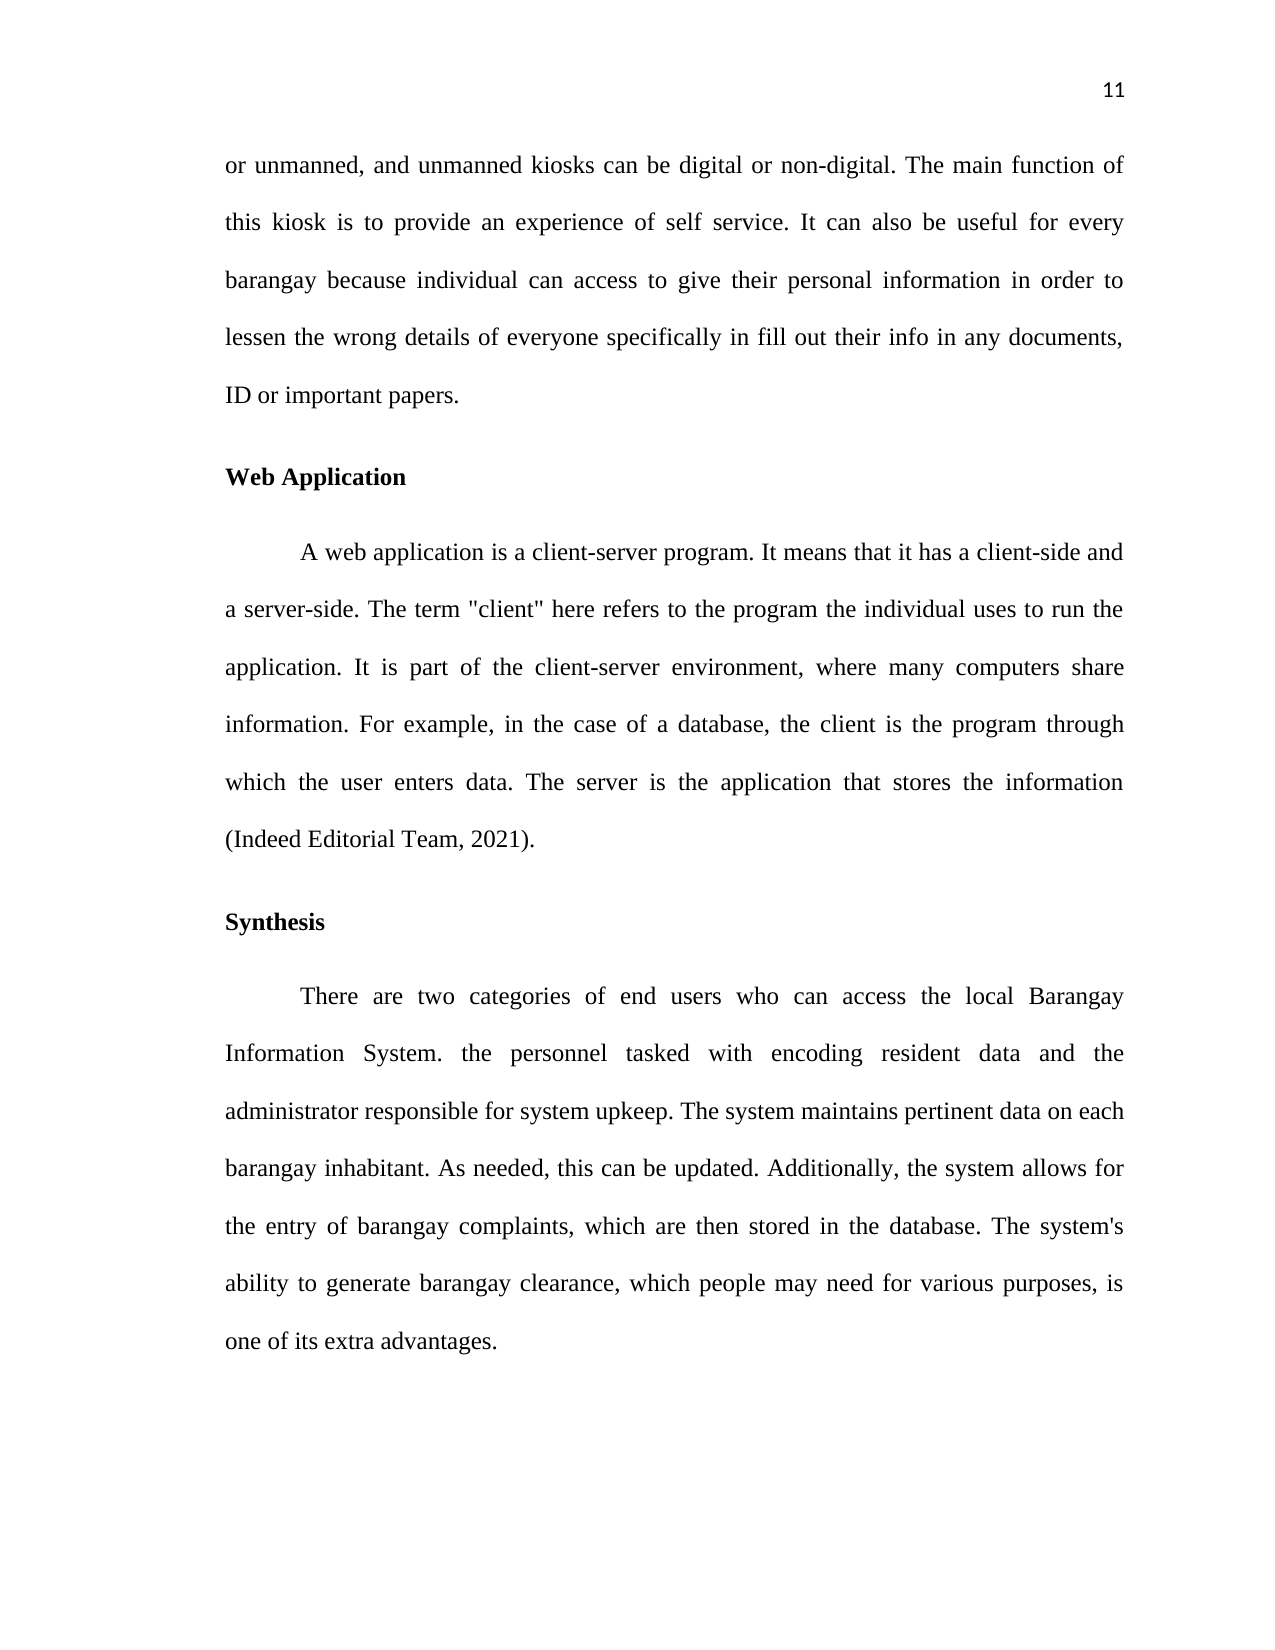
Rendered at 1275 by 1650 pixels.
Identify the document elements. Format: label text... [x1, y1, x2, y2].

text A web application is a client-server program. It means that it has a client-side and a server-side. The term "client" here refers to the program the individual uses to run the application. It is part of the client-server environment, where many computers share information. For example, in the case of a database, the client is the program through which the user enters data. The server is the application that stores the information (Indeed Editorial Team, 2021). [225, 537, 1125, 853]
text Web Application [150, 462, 1125, 491]
text Synthesis [150, 907, 1125, 935]
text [225, 150, 1125, 409]
text There are two categories of end users who can access the local Barangay Information System. the personnel tasked with encoding resident data and the administrator responsible for system upkeep. The system maintains pertinent data on each barangay inhabitant. As needed, this can be updated. Additionally, the system allows for the entry of barangay complaints, which are then stored in the database. The system's ability to generate barangay clearance, which people may need for various purposes, is one of its extra advantages. [225, 981, 1125, 1354]
